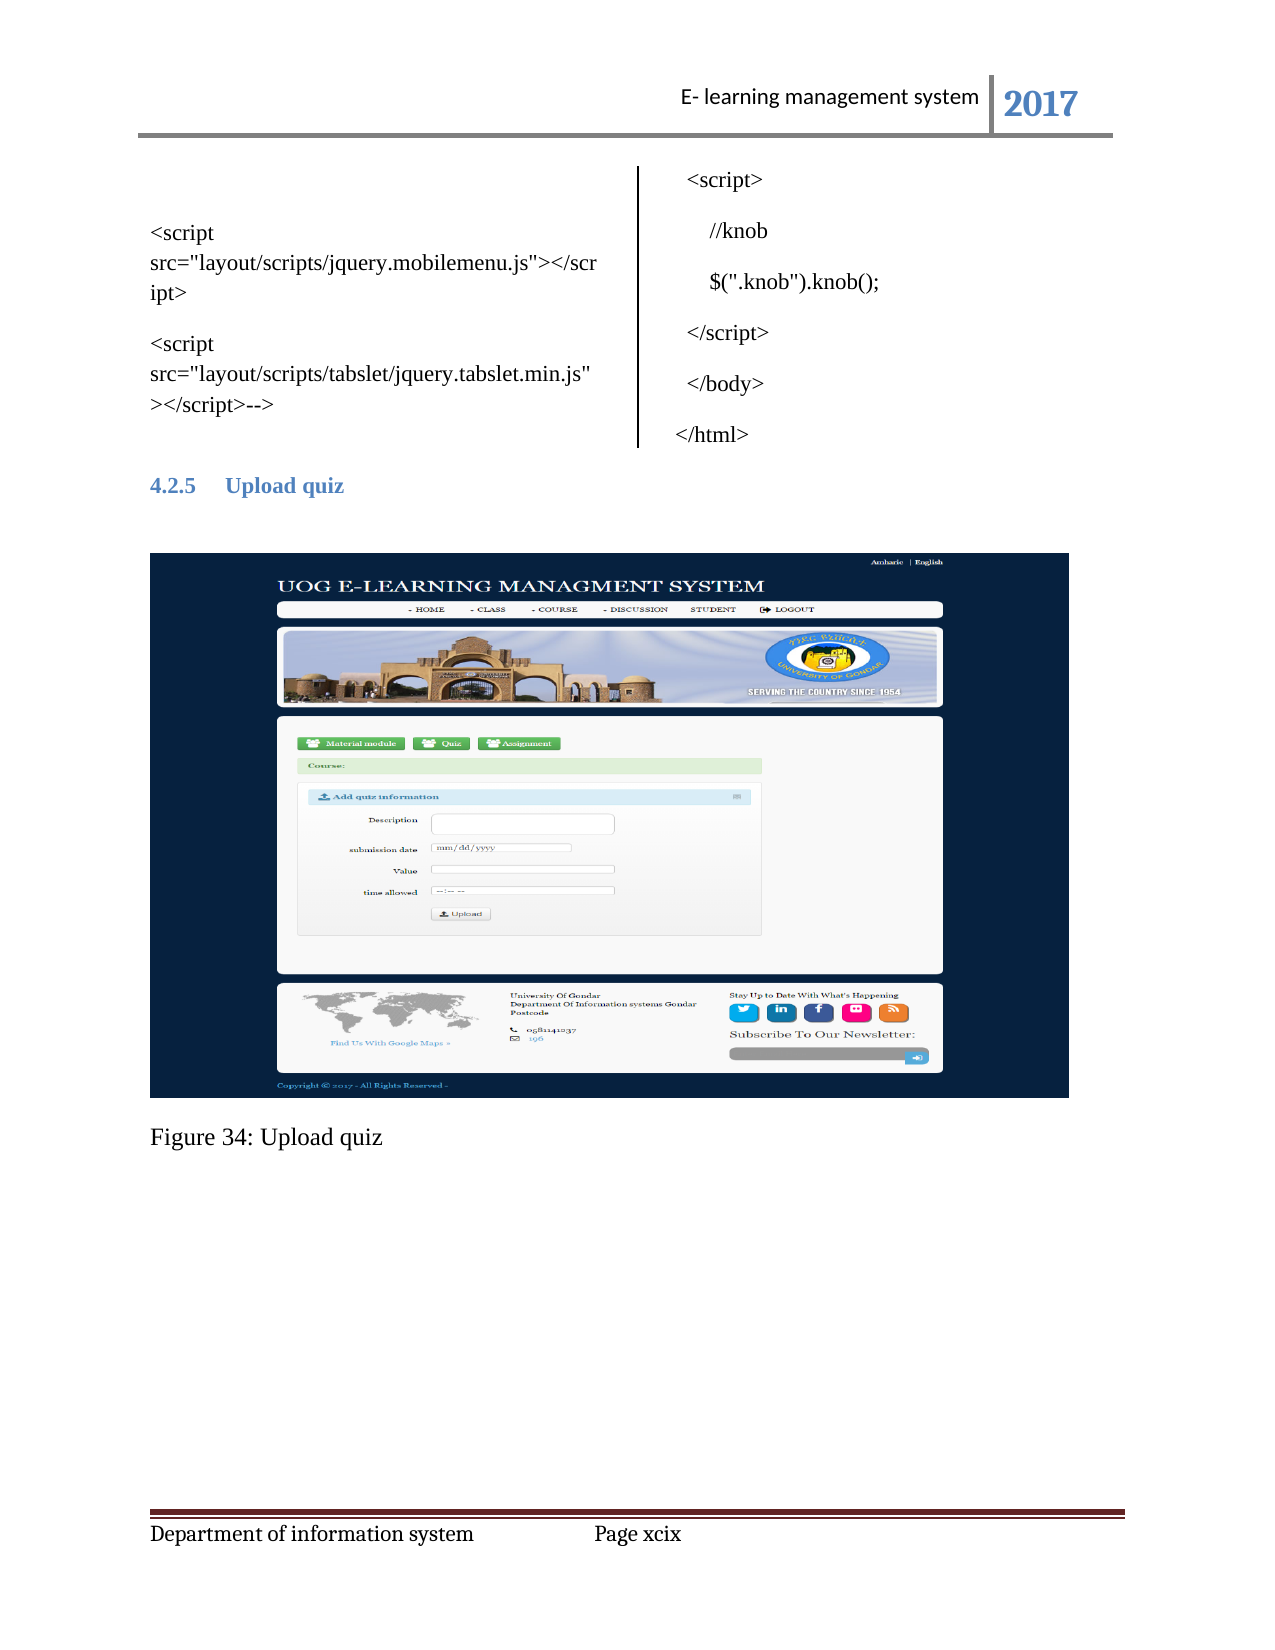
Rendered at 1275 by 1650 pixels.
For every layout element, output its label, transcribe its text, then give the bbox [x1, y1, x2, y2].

text </script> [675, 319, 1125, 345]
subtitle Upload quiz [150, 472, 600, 498]
text </html> [675, 421, 1125, 447]
text <script src="layout/scripts/jquery.mobilemenu.js"></script> [150, 219, 600, 306]
text $(".knob").knob(); [675, 268, 1125, 294]
text <script src="layout/scripts/tabslet/jquery.tabslet.min.js"></script>--> [150, 330, 600, 417]
text <script> [675, 166, 1125, 192]
text </body> [675, 370, 1125, 396]
picture [150, 553, 1069, 1098]
text //knob [675, 217, 1125, 243]
